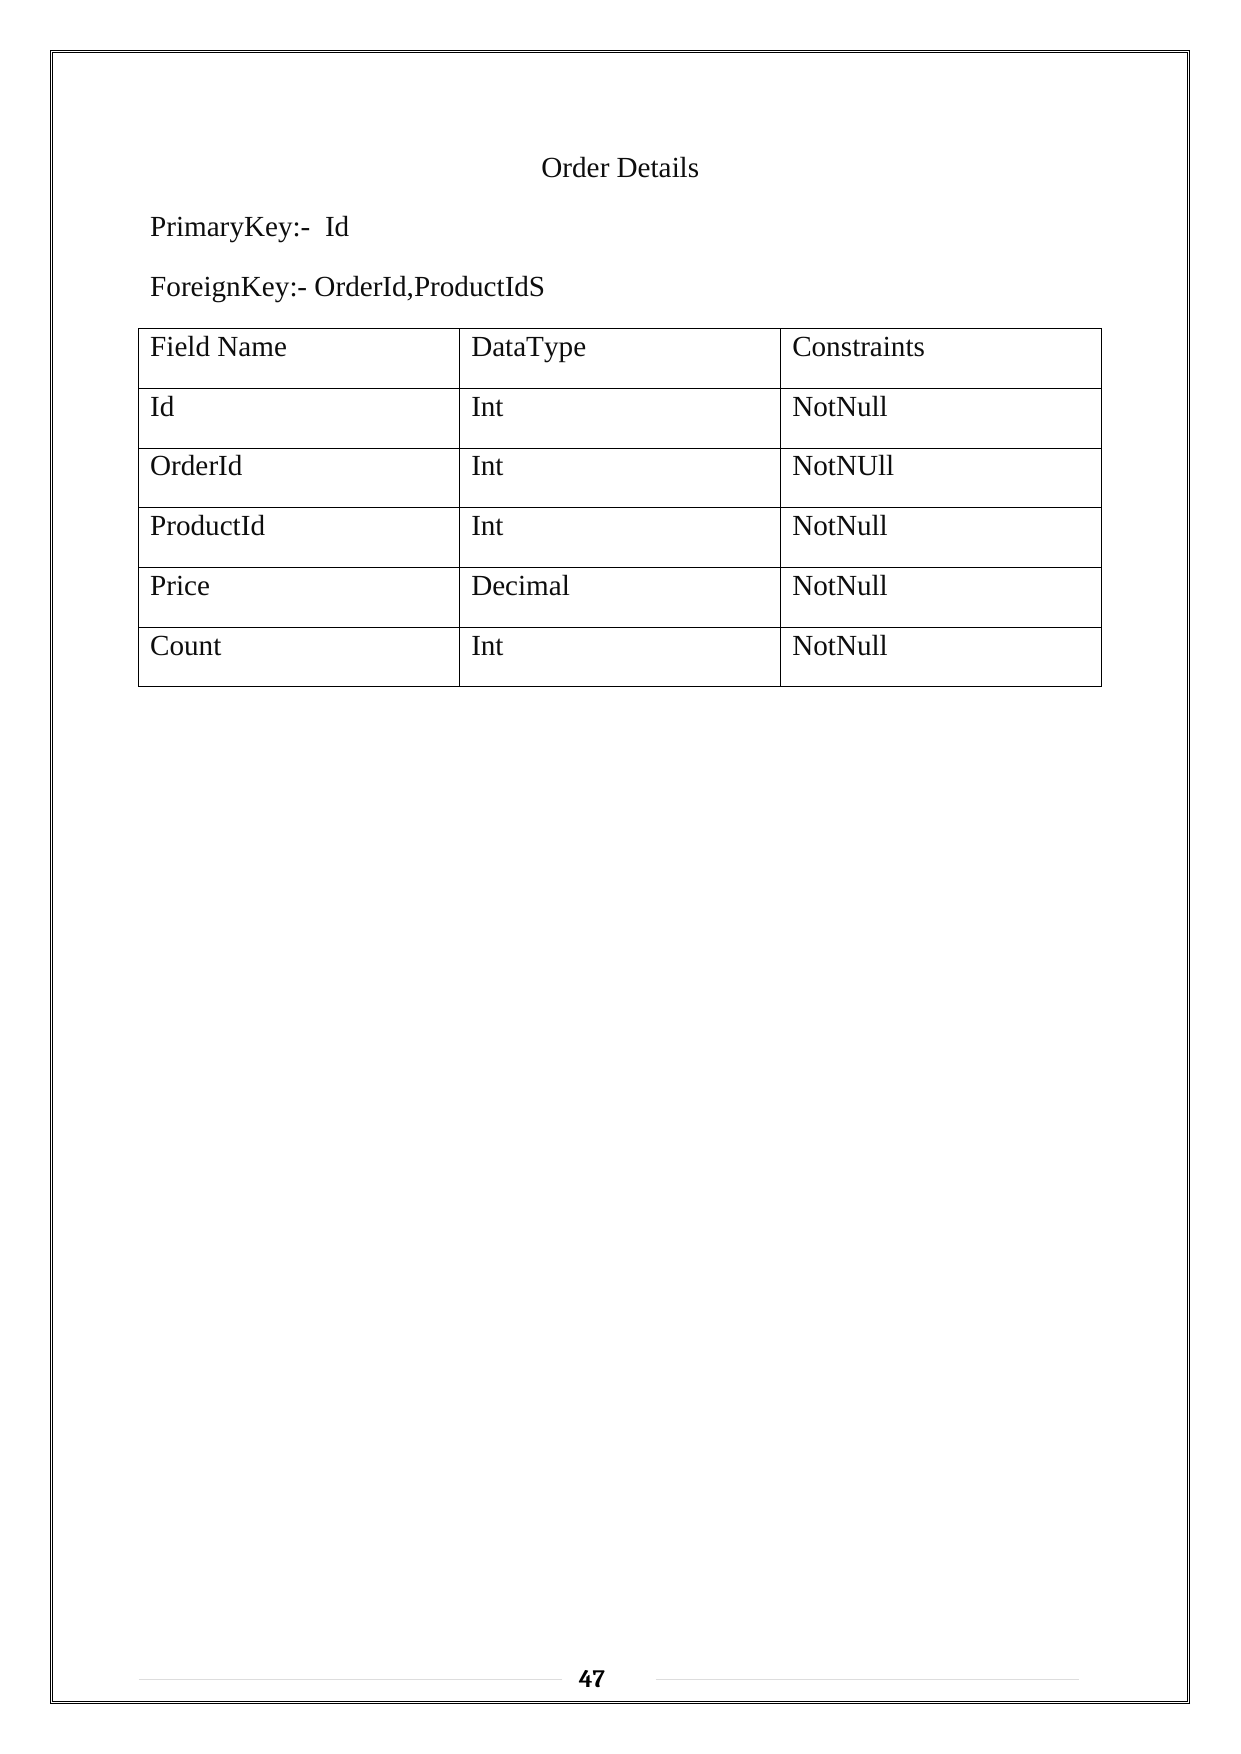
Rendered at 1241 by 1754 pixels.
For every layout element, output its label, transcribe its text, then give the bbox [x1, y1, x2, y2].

table_cell Int [460, 628, 780, 686]
text PrimaryKey:- Id [150, 209, 1090, 243]
table_cell OrderId [139, 449, 459, 507]
table_cell NotNUll [781, 449, 1101, 507]
text Order Details [150, 150, 1090, 183]
table_cell Price [139, 568, 459, 627]
table_header Field Name [139, 329, 459, 388]
table_header DataType [460, 329, 780, 388]
table_cell NotNull [781, 389, 1101, 447]
text ForeignKey:- OrderId,ProductIdS [150, 269, 1090, 302]
table_cell Int [460, 389, 780, 447]
table_cell Int [460, 508, 780, 567]
table_cell ProductId [139, 508, 459, 567]
table_cell Decimal [460, 568, 780, 627]
table_header Constraints [781, 329, 1101, 388]
table_cell Count [139, 628, 459, 686]
table_cell Int [460, 449, 780, 507]
table_cell NotNull [781, 628, 1101, 686]
table_cell Id [139, 389, 459, 447]
table_cell NotNull [781, 508, 1101, 567]
table_cell NotNull [781, 568, 1101, 627]
